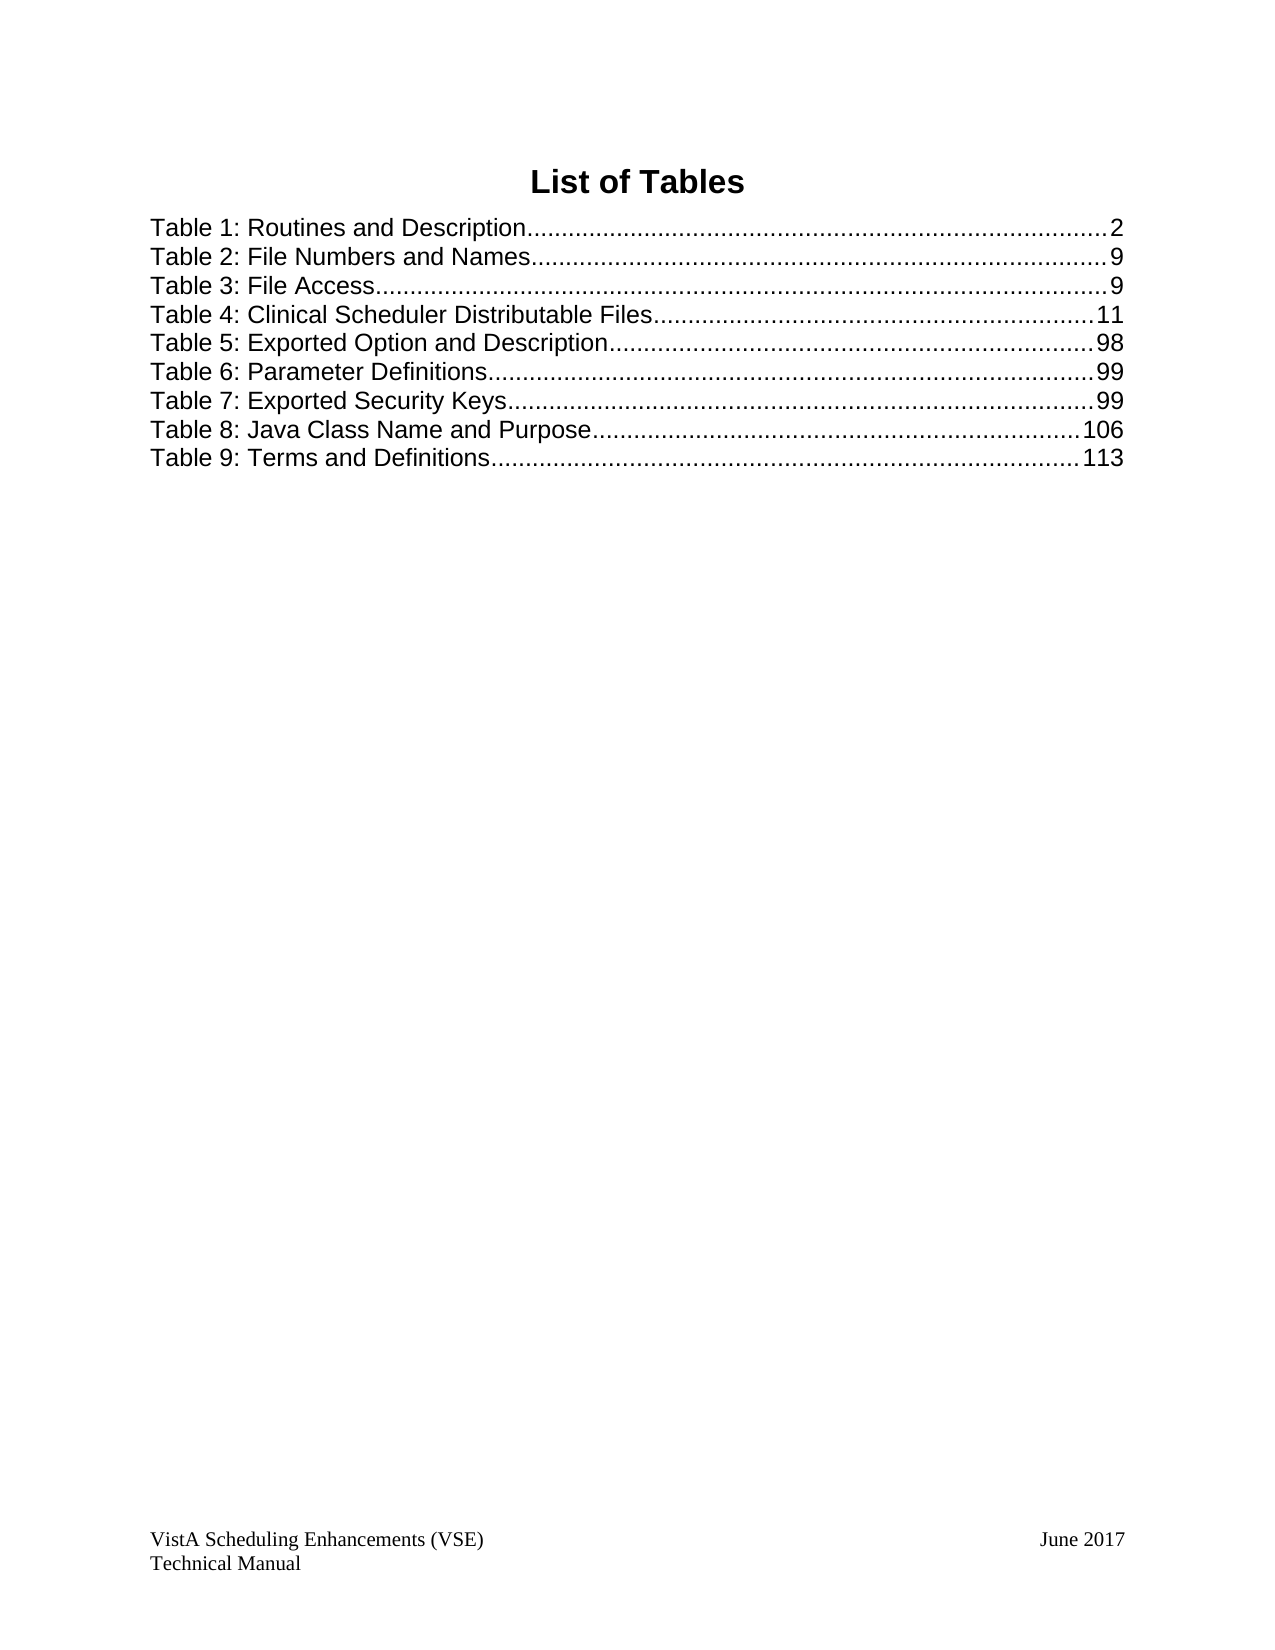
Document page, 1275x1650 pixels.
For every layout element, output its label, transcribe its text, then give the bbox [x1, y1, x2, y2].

text Table 8: Java Class Name and Purpose 106 [150, 415, 1125, 443]
title List of Tables [150, 162, 1125, 201]
text Table 1: Routines and Description 2 [150, 213, 1125, 242]
text Table 5: Exported Option and Description 98 [150, 328, 1125, 357]
text Table 9: Terms and Definitions 113 [150, 443, 1125, 472]
text Table 6: Parameter Definitions 99 [150, 357, 1125, 386]
text Table 3: File Access 9 [150, 271, 1125, 300]
text Table 7: Exported Security Keys 99 [150, 386, 1125, 415]
text Table 4: Clinical Scheduler Distributable Files 11 [150, 300, 1125, 328]
text Table 2: File Numbers and Names 9 [150, 242, 1125, 271]
